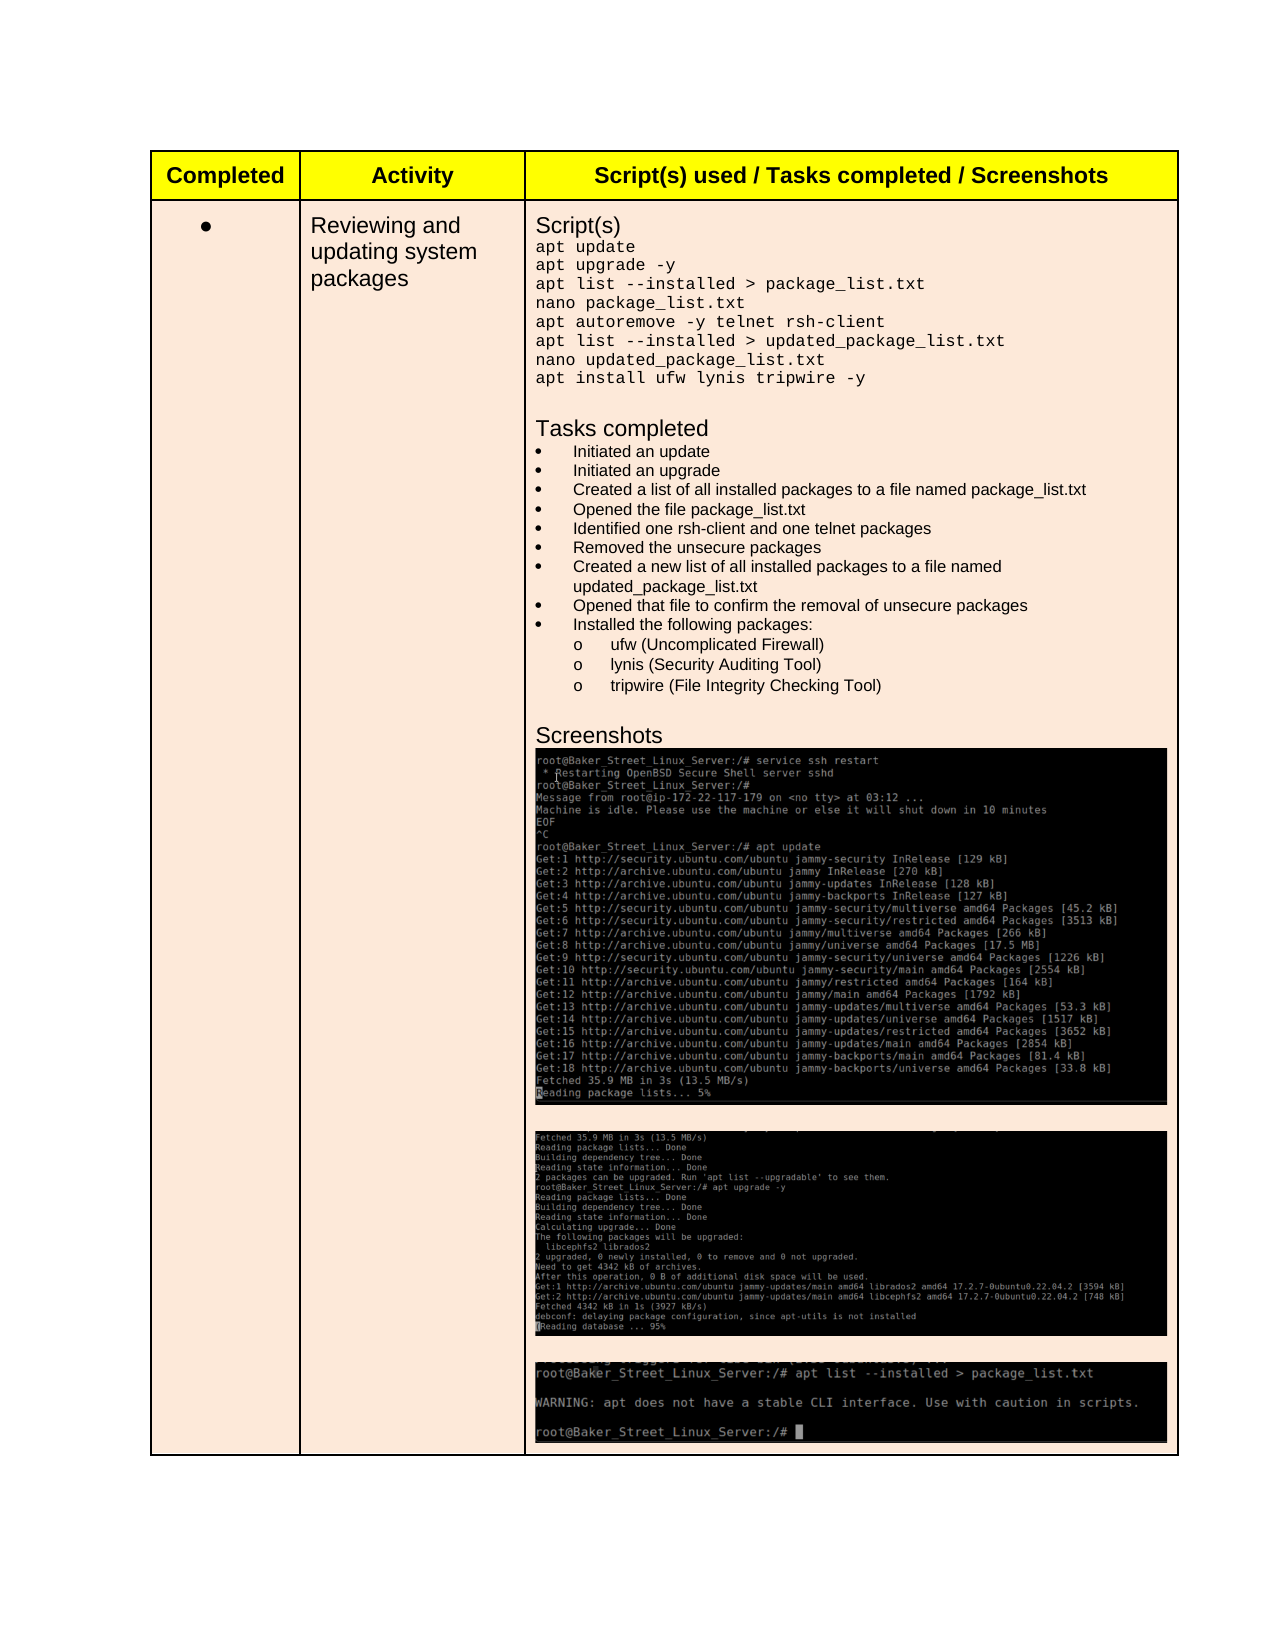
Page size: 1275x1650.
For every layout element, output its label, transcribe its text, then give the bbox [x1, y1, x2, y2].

picture [535, 1131, 1168, 1336]
picture [535, 748, 1168, 1105]
table_header Activity [301, 152, 524, 199]
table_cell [526, 201, 1177, 1453]
table_header Completed [152, 152, 299, 199]
table_cell [152, 201, 299, 1453]
picture [535, 1362, 1168, 1443]
table_header Script(s) used / Tasks completed / Screenshots [526, 152, 1177, 199]
table_cell Reviewing and updating system packages [301, 201, 524, 1453]
